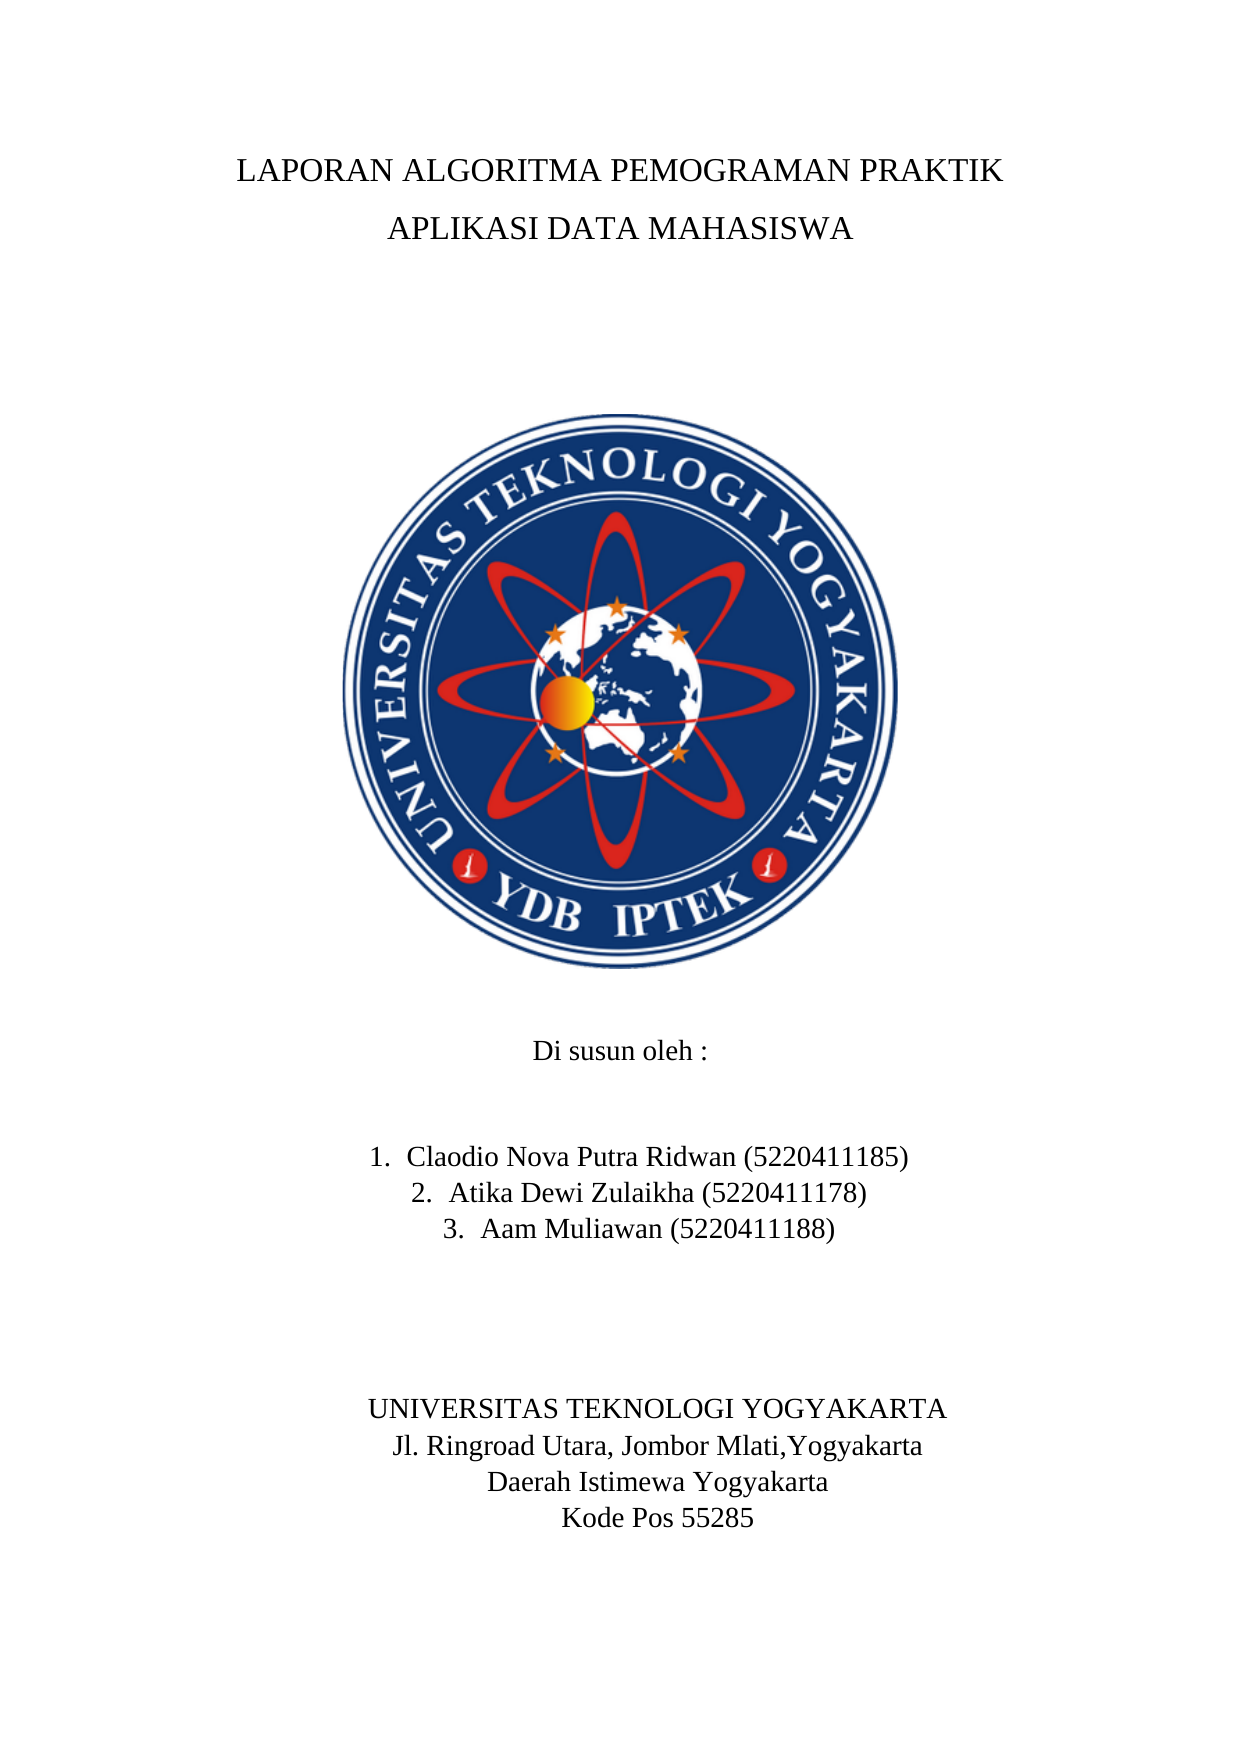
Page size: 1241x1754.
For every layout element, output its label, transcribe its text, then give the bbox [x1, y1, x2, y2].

list Daerah Istimewa Yogyakarta [225, 1464, 1090, 1497]
list Claodio Nova Putra Ridwan (5220411185) [187, 1139, 1090, 1172]
list Aam Muliawan (5220411188) [187, 1211, 1090, 1244]
picture [342, 414, 898, 969]
text LAPORAN ALGORITMA PEMOGRAMAN PRAKTIK [150, 150, 1090, 188]
list Kode Pos 55285 [225, 1500, 1090, 1534]
text APLIKASI DATA MAHASISWA [150, 208, 1090, 246]
list Atika Dewi Zulaikha (5220411178) [187, 1175, 1090, 1208]
list UNIVERSITAS TEKNOLOGI YOGYAKARTA [225, 1392, 1090, 1425]
list Jl. Ringroad Utara, Jombor Mlati,Yogyakarta [225, 1428, 1090, 1461]
text Di susun oleh : [150, 1033, 1090, 1067]
